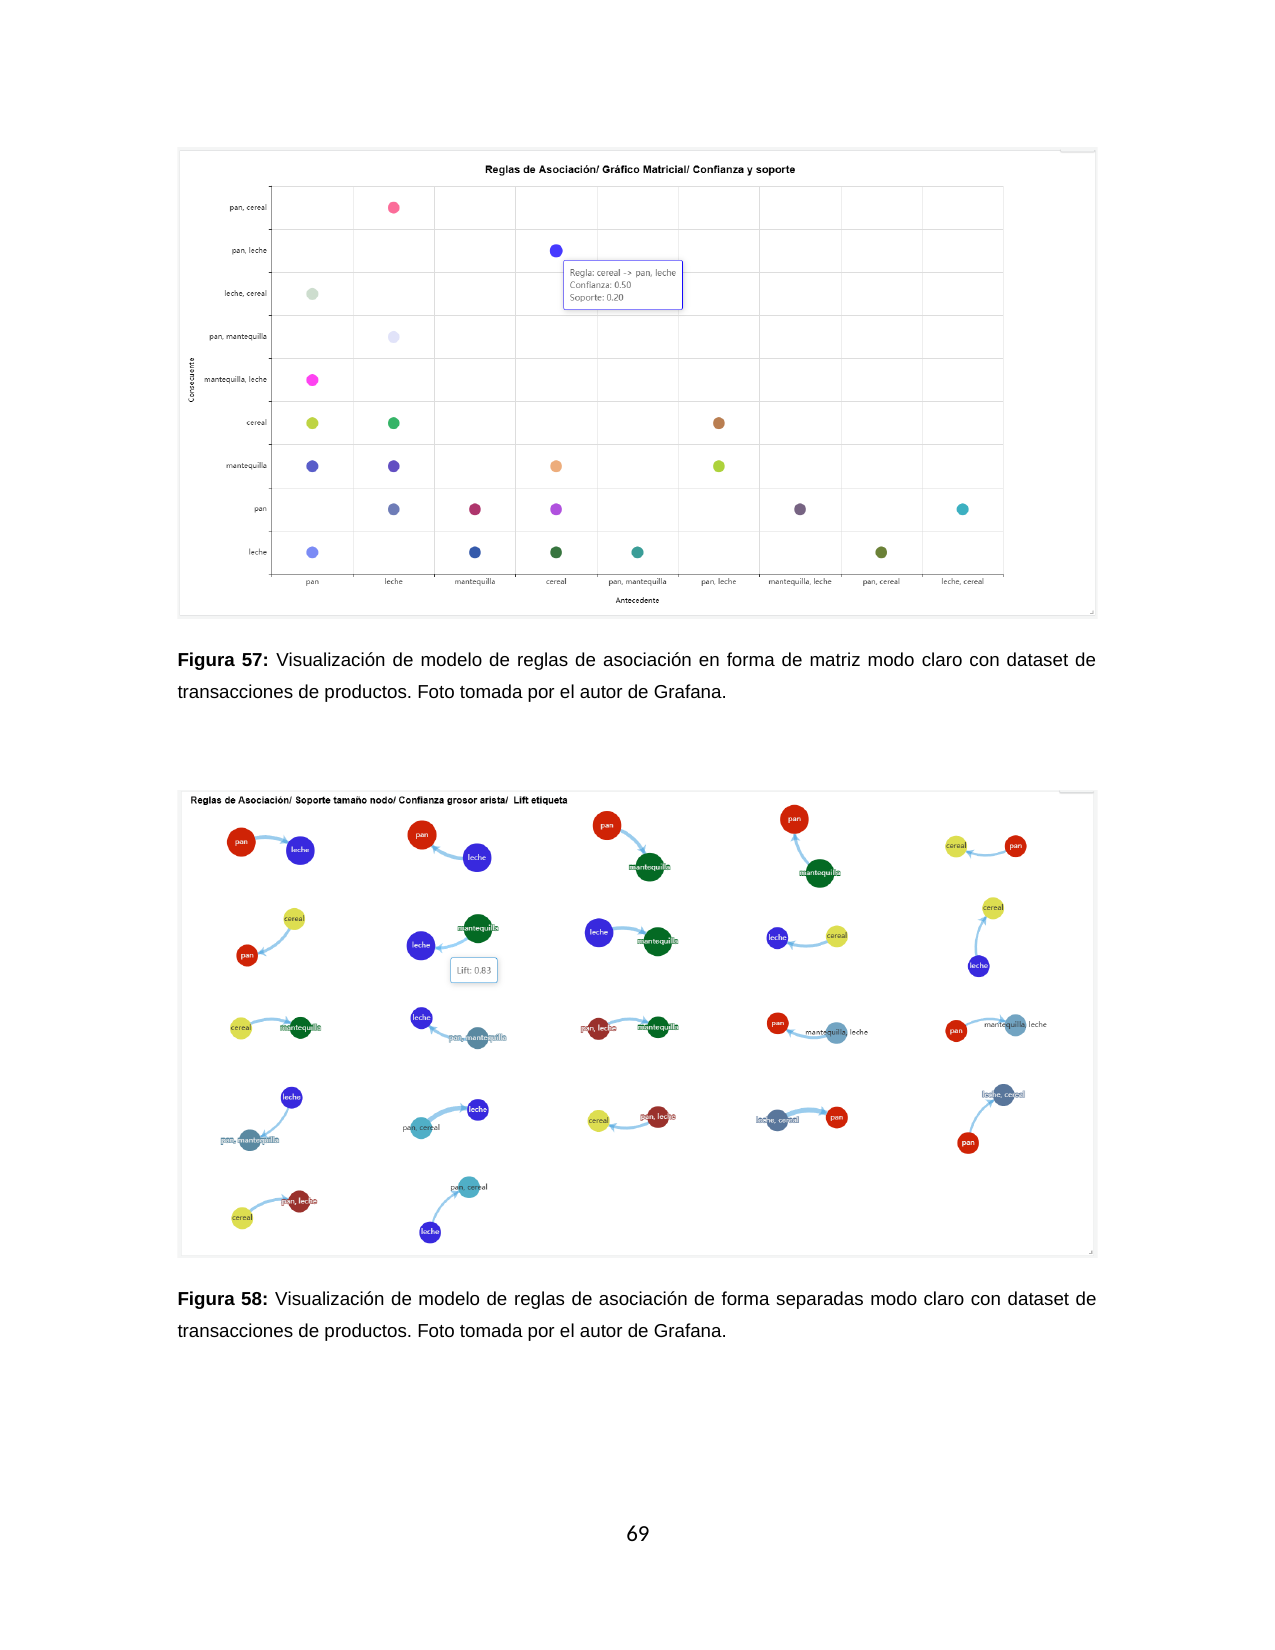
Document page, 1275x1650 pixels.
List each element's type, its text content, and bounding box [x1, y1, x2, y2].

text Figura 58: Visualización de modelo de reglas de asociación de forma separadas modo claro con dataset de transacciones de productos. Foto tomada por el autor de Grafana. [177, 1288, 1098, 1342]
picture [177, 790, 1098, 1258]
picture [177, 147, 1098, 619]
text Figura 57: Visualización de modelo de reglas de asociación en forma de matriz modo claro con dataset de transacciones de productos. Foto tomada por el autor de Grafana. [177, 649, 1098, 703]
